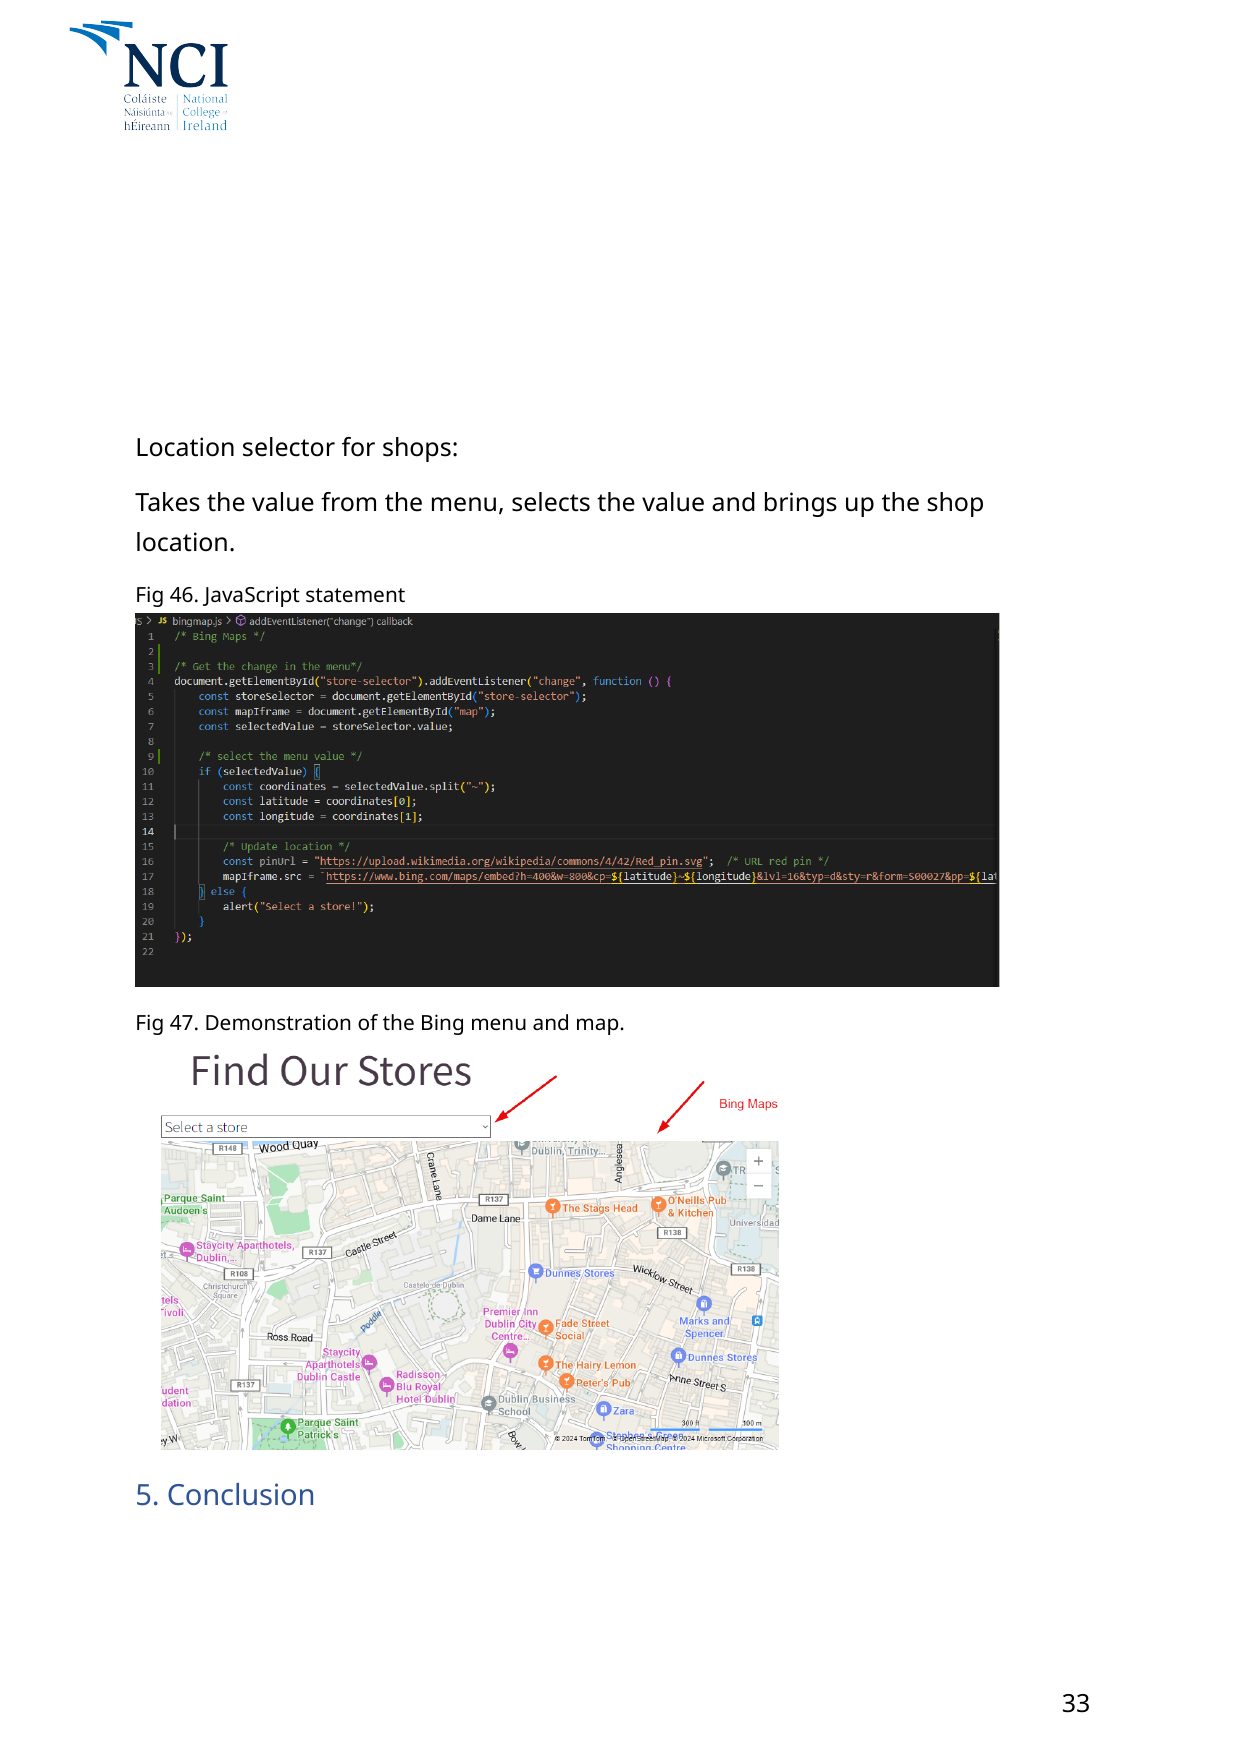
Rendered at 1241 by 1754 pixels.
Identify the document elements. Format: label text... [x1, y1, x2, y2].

text 5. Conclusion [135, 1475, 1090, 1514]
picture [135, 613, 1000, 987]
text Takes the value from the menu, selects the value and brings up the shop location. [135, 485, 1090, 558]
picture [58, 11, 239, 140]
picture [135, 1041, 792, 1453]
text Location selector for shops: [135, 429, 1090, 463]
